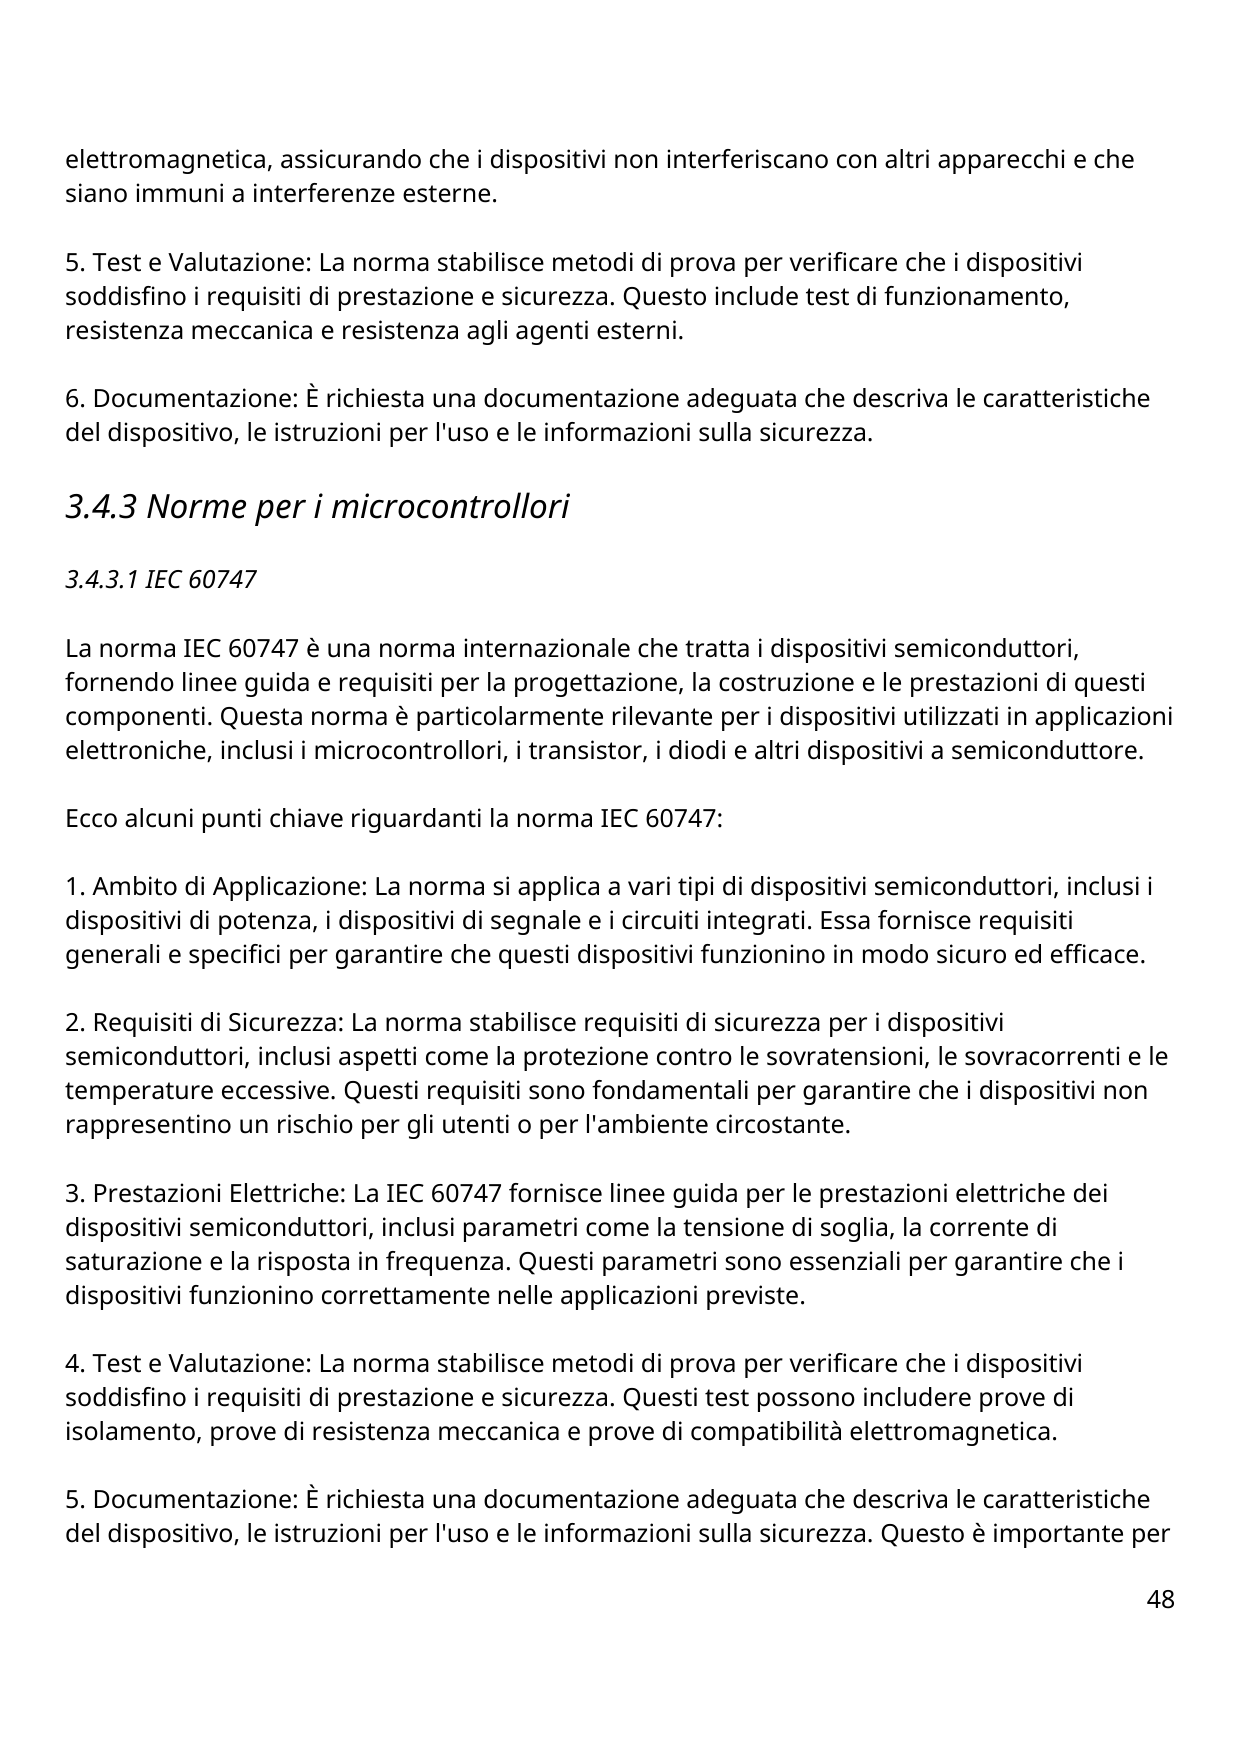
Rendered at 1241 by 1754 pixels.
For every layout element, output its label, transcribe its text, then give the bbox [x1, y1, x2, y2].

text 3.4.3.1 IEC 60747 [65, 562, 1175, 596]
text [65, 142, 1175, 448]
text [65, 630, 1175, 1550]
subtitle 3.4.3 Norme per i microcontrollori [65, 483, 1175, 528]
